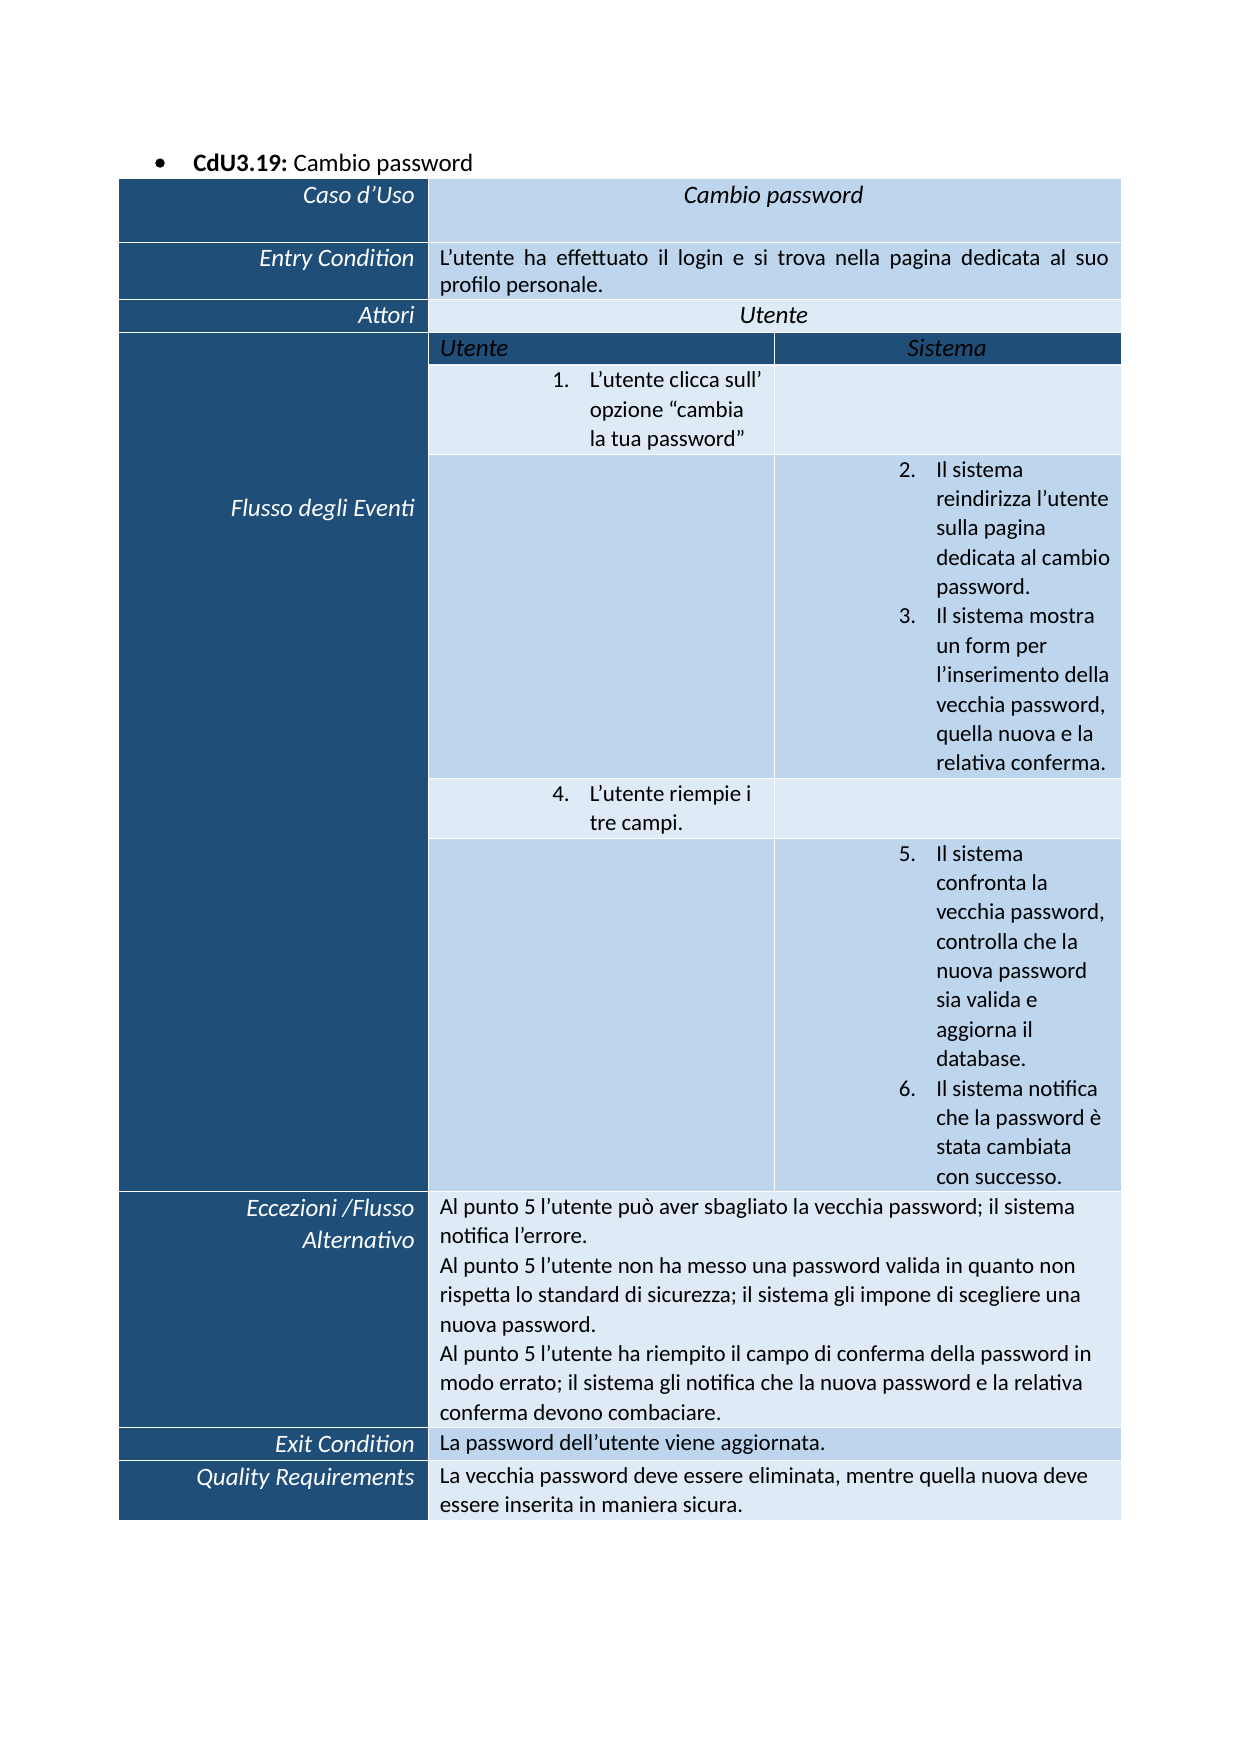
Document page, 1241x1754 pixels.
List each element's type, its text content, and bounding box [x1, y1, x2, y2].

table_cell La vecchia password deve essere eliminata, mentre quella nuova deve essere inserita in maniera sicura. [429, 1461, 1121, 1520]
table_cell Sistema [775, 333, 1121, 364]
table_cell L’utente riempie i tre campi. [429, 779, 774, 838]
table_cell Il sistema confronta la vecchia password, controlla che la nuova password sia valida e aggiorna il database. Il sistema notifica che la password è stata cambiata con successo. [775, 839, 1121, 1191]
table_cell Utente [429, 333, 774, 364]
table_cell Quality Requirements [119, 1461, 428, 1520]
table_cell L’utente ha effettuato il login e si trova nella pagina dedicata al suo profilo personale. [429, 243, 1121, 299]
table_cell Entry Condition [119, 243, 428, 299]
table_cell Il sistema reindirizza l’utente sulla pagina dedicata al cambio password. Il sistema mostra un form per l’inserimento della vecchia password, quella nuova e la relativa conferma. [775, 455, 1121, 778]
table_cell Exit Condition [119, 1428, 428, 1460]
table_cell La password dell’utente viene aggiornata. [429, 1428, 1121, 1460]
table_cell Attori [119, 300, 428, 332]
table_cell [429, 455, 774, 778]
table_cell [429, 839, 774, 1191]
table_cell L’utente clicca sull’ opzione “cambia la tua password” [429, 366, 774, 454]
table_cell Flusso degli Eventi [119, 333, 428, 1191]
list CdU3.19: Cambio password [156, 148, 1122, 178]
table_cell Eccezioni /Flusso Alternativo [119, 1192, 428, 1427]
table_cell Al punto 5 l’utente può aver sbagliato la vecchia password; il sistema notifica l’errore. Al punto 5 l’utente non ha messo una password valida in quanto non rispetta lo standard di sicurezza; il sistema gli impone di scegliere una nuova password. Al punto 5 l’utente ha riempito il campo di conferma della password in modo errato; il sistema gli notifica che la nuova password e la relativa conferma devono combaciare. [429, 1192, 1121, 1427]
table_header Caso d’Uso [119, 179, 428, 242]
table_header Cambio password [429, 179, 1121, 242]
table_cell [775, 779, 1121, 838]
table_cell [775, 366, 1121, 454]
table_cell Utente [429, 300, 1121, 332]
